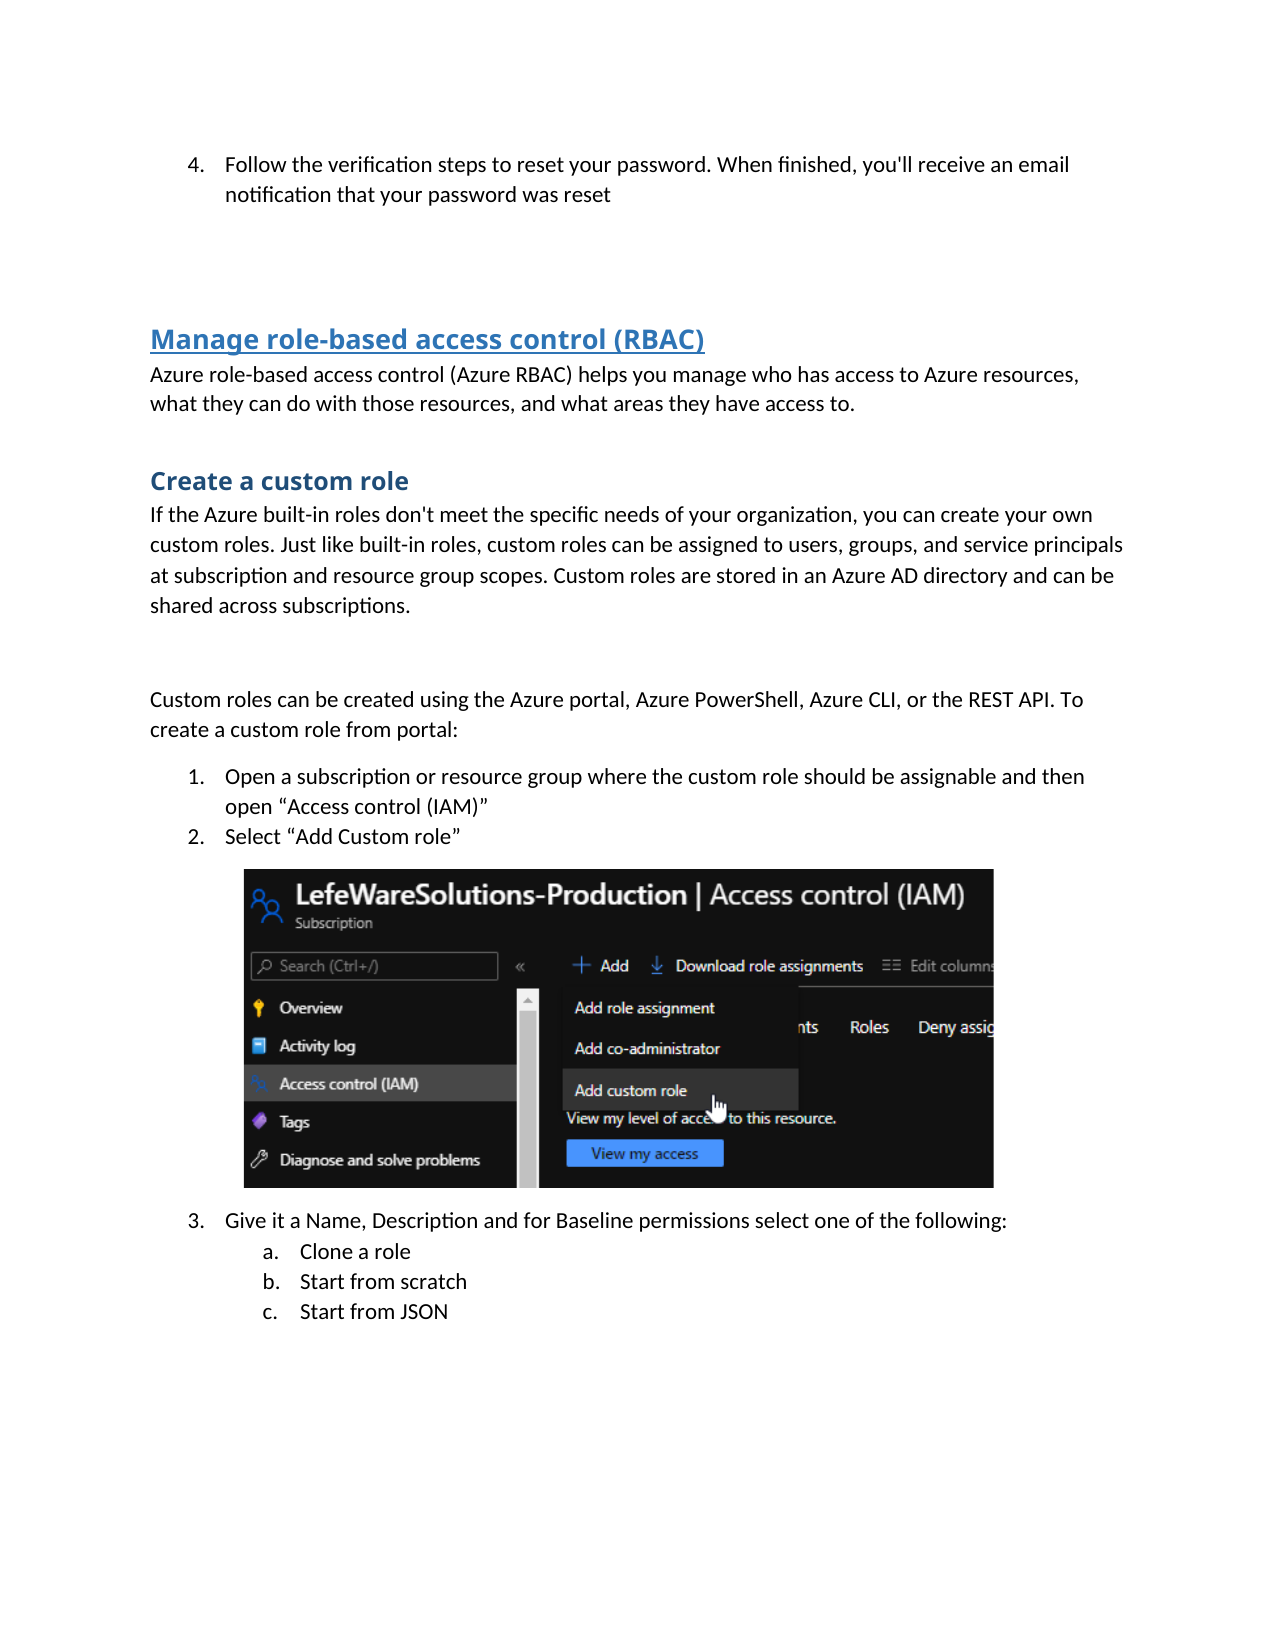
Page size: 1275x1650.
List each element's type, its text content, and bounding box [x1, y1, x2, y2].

text Azure role-based access control (Azure RBAC) helps you manage who has access to Azure resources, what they can do with those resources, and what areas they have access to. [150, 361, 1125, 417]
list Clone a role [262, 1237, 1125, 1265]
text Custom roles can be created using the Azure portal, Azure PowerShell, Azure CLI, or the REST API. To create a custom role from portal: [150, 685, 1125, 743]
text If the Azure built-in roles don't meet the specific needs of your organization, you can create your own custom roles. Just like built-in roles, custom roles can be assigned to users, groups, and service principals at subscription and resource group scopes. Custom roles are stored in an Azure AD directory and can be shared across subscriptions. [150, 500, 1125, 619]
list Give it a Name, Description and for Baseline permissions select one of the following: [187, 1207, 1125, 1235]
subtitle Manage role-based access control (RBAC) [150, 321, 1125, 358]
subtitle Create a custom role [150, 463, 1125, 498]
list Start from JSON [262, 1297, 1125, 1325]
list Follow the verification steps to reset your password. When finished, you'll receive an email notification that your password was reset [187, 150, 1125, 208]
list Start from scratch [262, 1267, 1125, 1295]
list Open a subscription or resource group where the custom role should be assignable and then open “Access control (IAM)” [187, 762, 1125, 820]
list Select “Add Custom role” [187, 822, 1125, 850]
